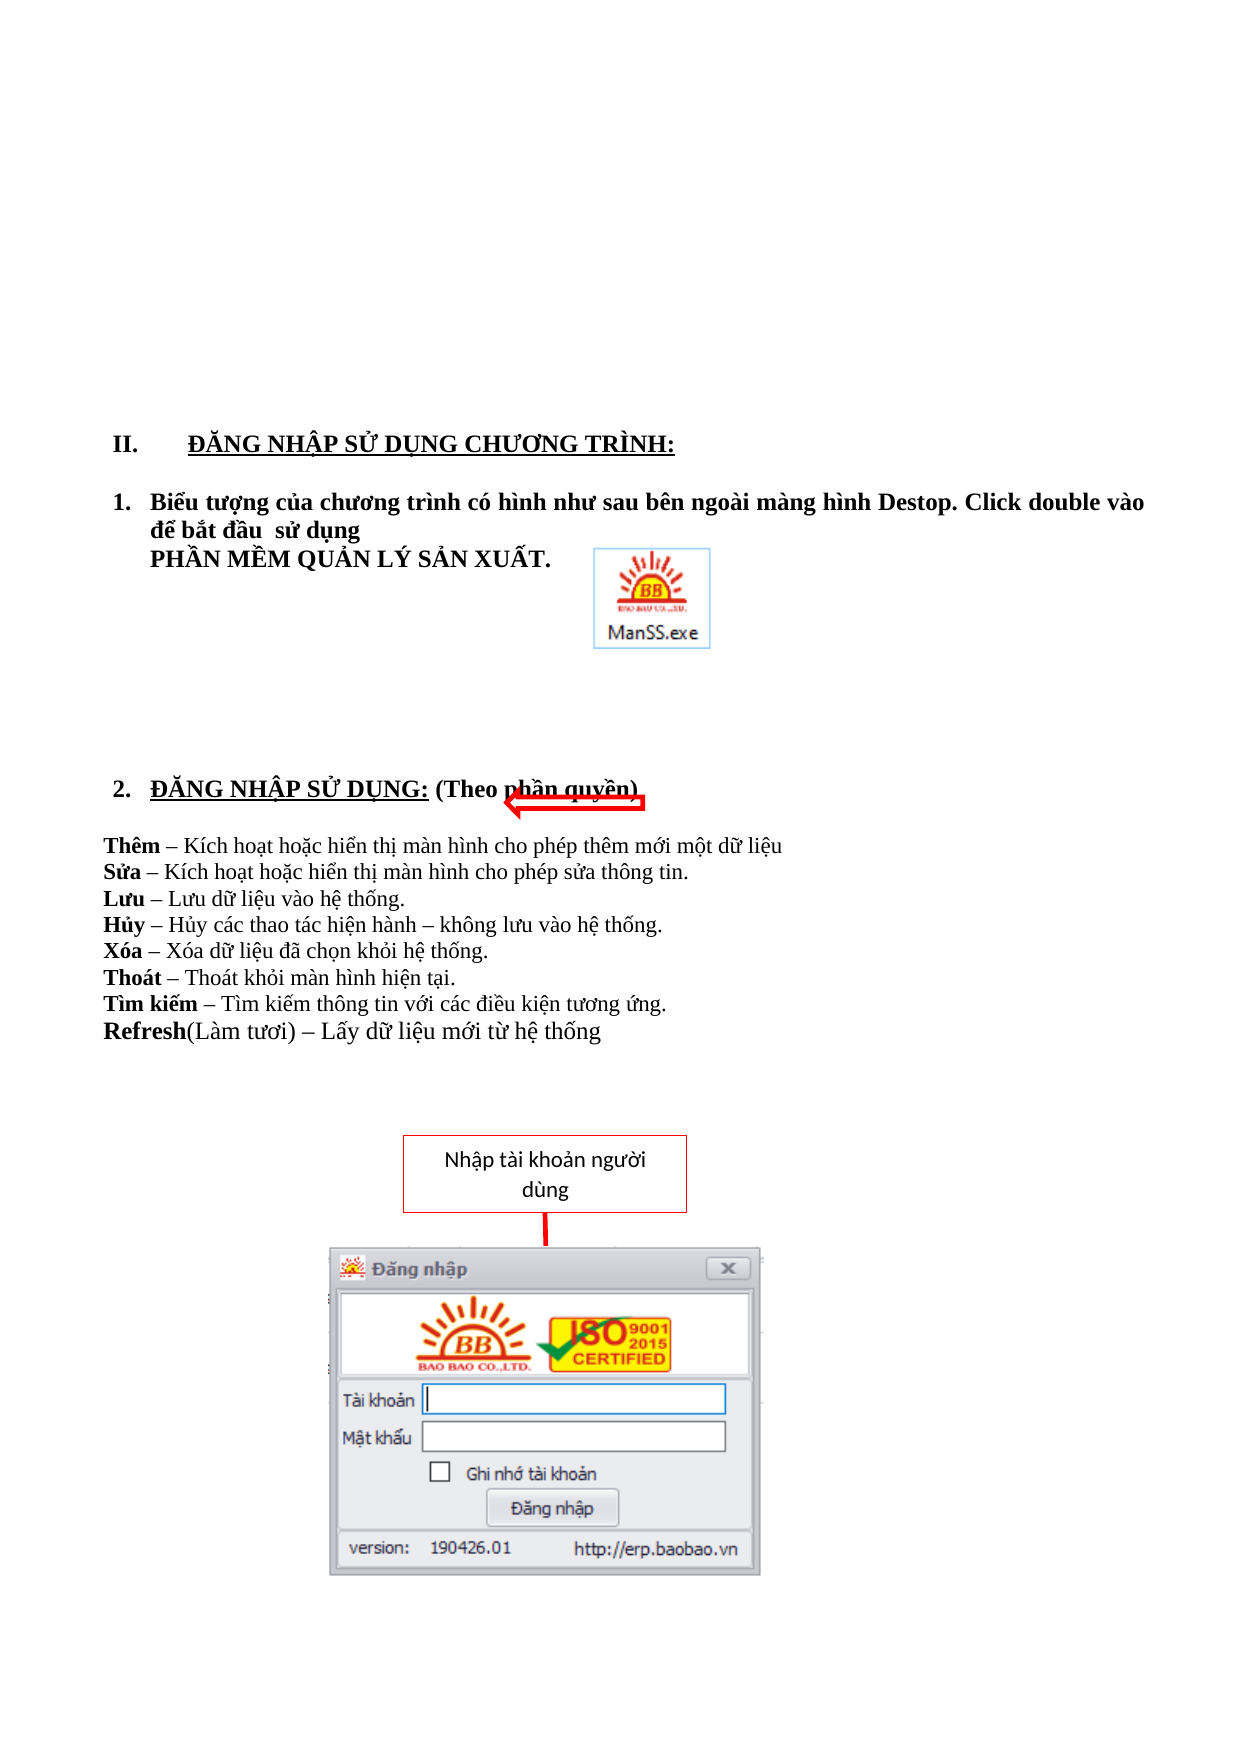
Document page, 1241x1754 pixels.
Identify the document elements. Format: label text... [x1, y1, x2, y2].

text Refresh(Làm tươi) – Lấy dữ liệu mới từ hệ thống [75, 1016, 1146, 1045]
text Lưu – Lưu dữ liệu vào hệ thống. [75, 884, 1146, 911]
list Biểu tượng của chương trình có hình như sau bên ngoài màng hình Destop. Click double vào để bắt đầu sử dụng [112, 487, 1146, 544]
picture [592, 545, 714, 649]
text Thoát – Thoát khỏi màn hình hiện tại. [75, 964, 1146, 990]
text Xóa – Xóa dữ liệu đã chọn khỏi hệ thống. [75, 937, 1146, 964]
text Tìm kiếm – Tìm kiếm thông tin với các điều kiện tương ứng. [75, 990, 1146, 1016]
text Hủy – Hủy các thao tác hiện hành – không lưu vào hệ thống. [75, 911, 1146, 937]
text Sửa – Kích hoạt hoặc hiển thị màn hình cho phép sửa thông tin. [75, 858, 1146, 884]
list PHẦN MỀM QUẢN LÝ SẢN XUẤT. [150, 544, 1146, 573]
list ĐĂNG NHẬP SỬ DỤNG CHƯƠNG TRÌNH: [112, 429, 1146, 458]
picture [328, 1246, 764, 1579]
text Thêm – Kích hoạt hoặc hiển thị màn hình cho phép thêm mới một dữ liệu [75, 832, 1146, 858]
list ĐĂNG NHẬP SỬ DỤNG: (Theo phần quyền) [112, 774, 1146, 803]
